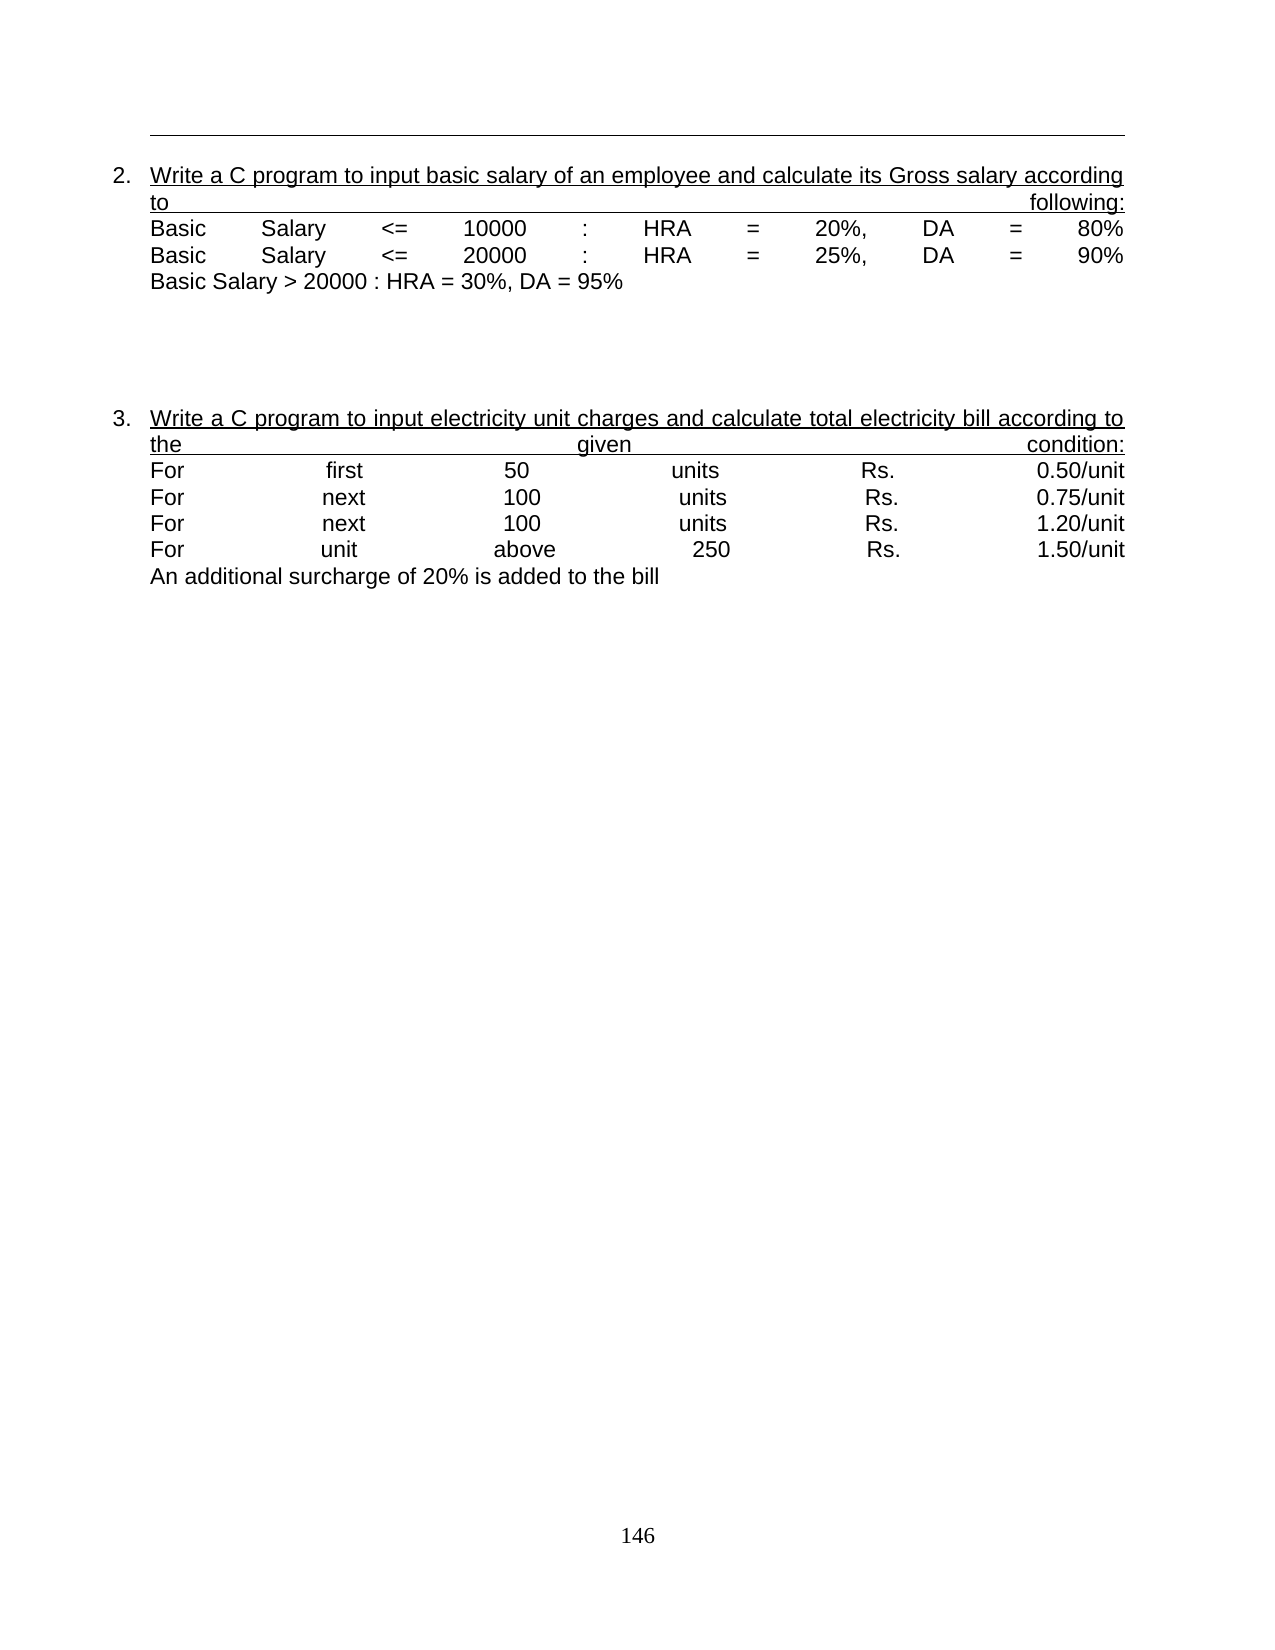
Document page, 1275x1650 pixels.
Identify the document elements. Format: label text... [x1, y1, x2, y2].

list Write a C program to input basic salary of an employee and calculate its Gross salary according to following: Basic Salary <= 10000 : HRA = 20%, DA = 80% Basic Salary <= 20000 : HRA = 25%, DA = 90% Basic Salary > 20000 : HRA = 30%, DA = 95% [112, 162, 1125, 294]
list Write a C program to input electricity unit charges and calculate total electricity bill according to the given condition: For first 50 units Rs. 0.50/unit For next 100 units Rs. 0.75/unit For next 100 units Rs. 1.20/unit For unit above 250 Rs. 1.50/unit An additional surcharge of 20% is added to the bill [112, 404, 1125, 589]
